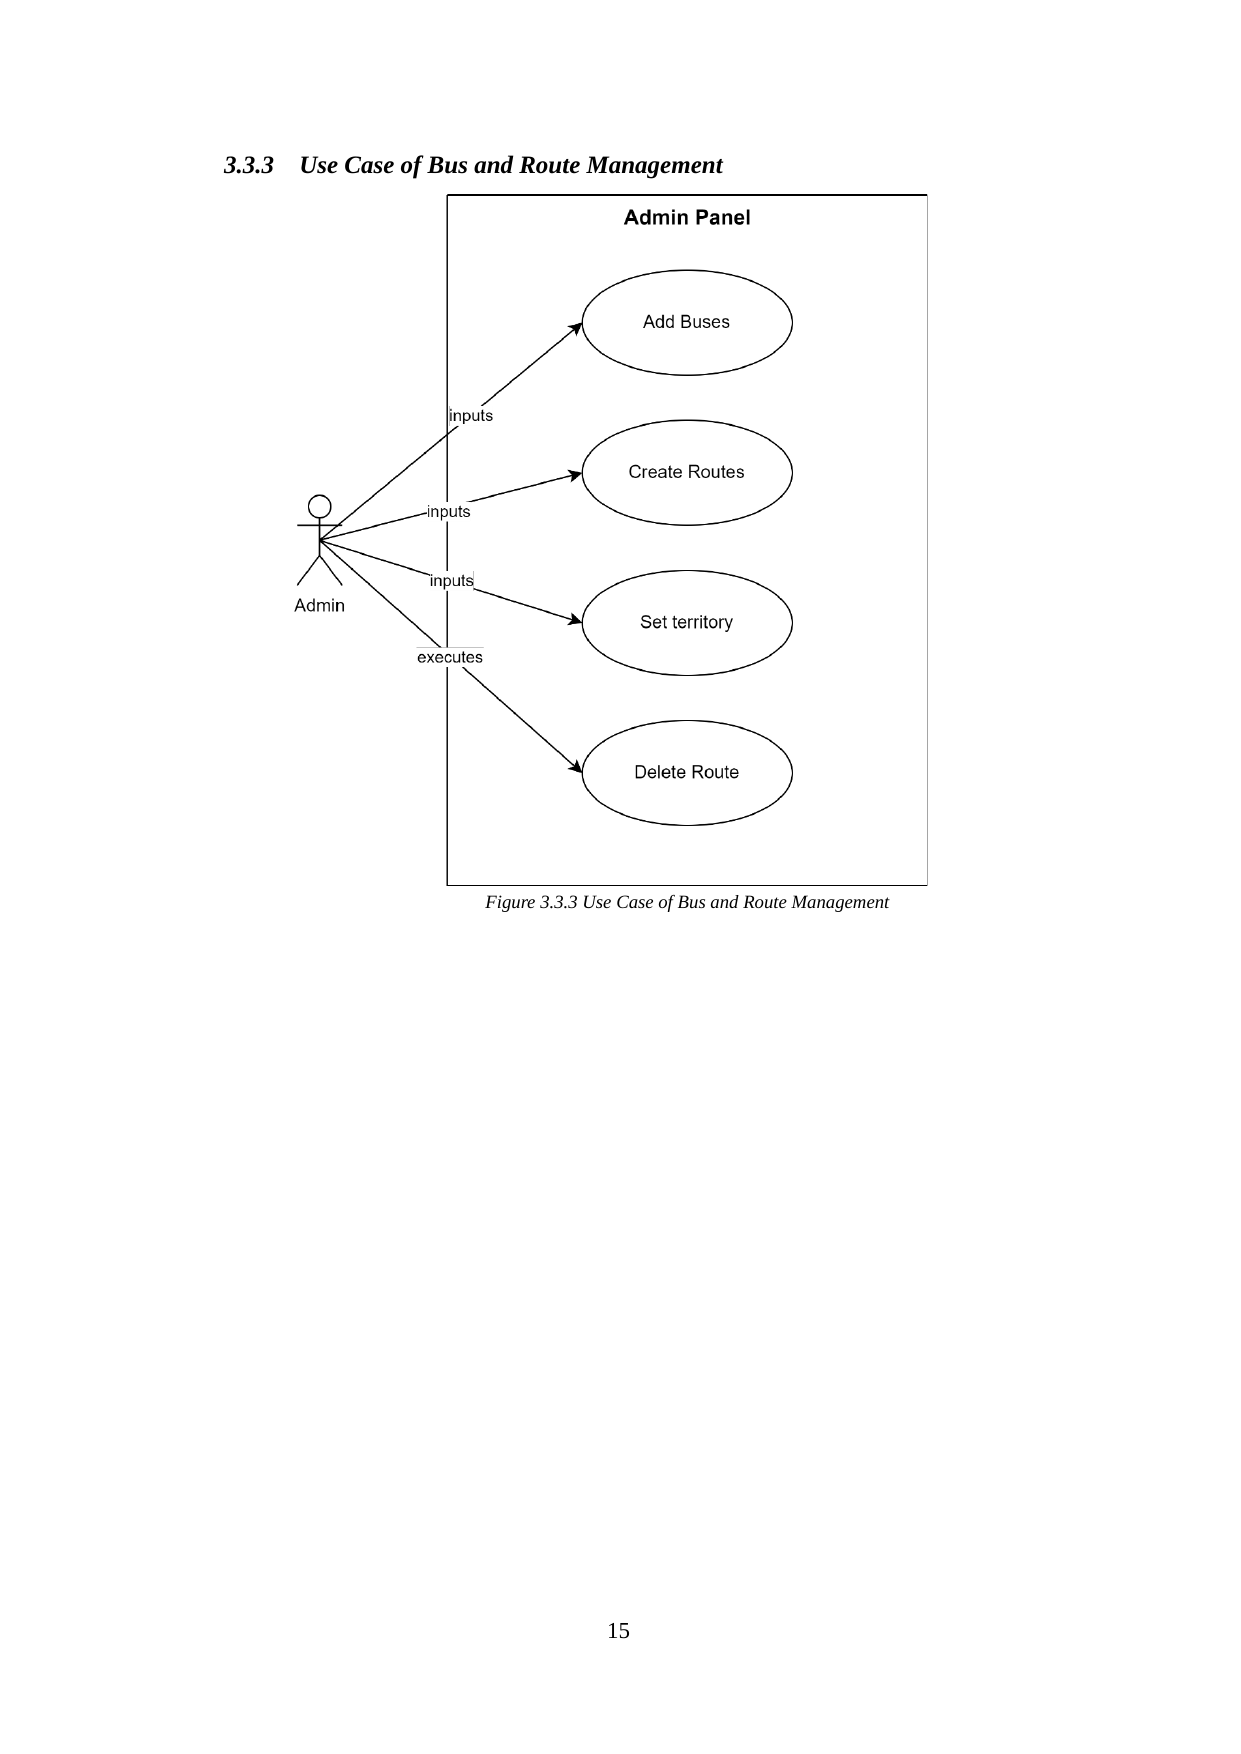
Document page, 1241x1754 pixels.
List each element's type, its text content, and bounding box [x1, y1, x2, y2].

picture [293, 194, 928, 886]
subtitle Use Case of Bus and Route Management [224, 150, 1090, 179]
text Figure 3.3.3 Use Case of Bus and Route Management [257, 891, 1016, 912]
